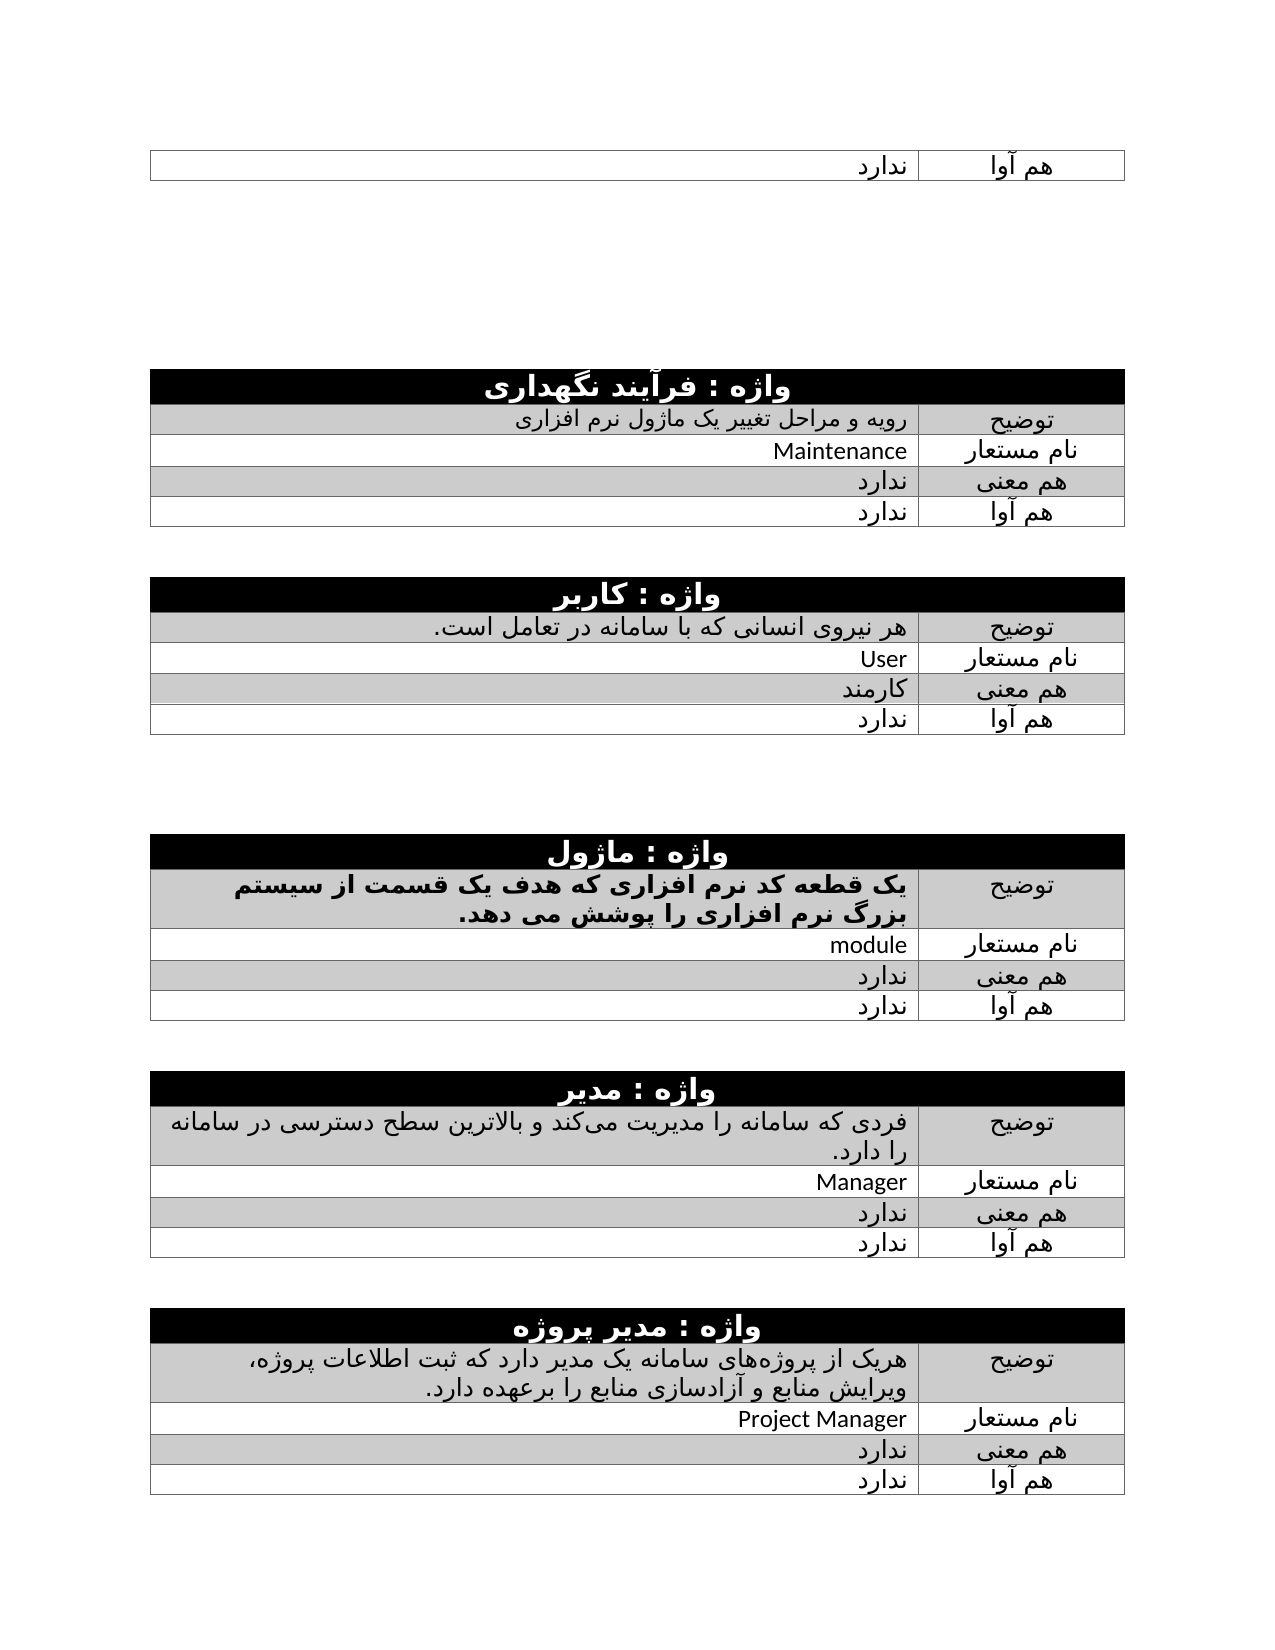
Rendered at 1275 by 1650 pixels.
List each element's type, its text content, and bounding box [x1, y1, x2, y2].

table_cell ندارد [151, 467, 918, 496]
table_cell ندارد [151, 1228, 918, 1257]
table_cell ندارد [151, 151, 918, 180]
table_cell هم آوا [919, 497, 1124, 526]
table_cell module [151, 929, 918, 960]
table_cell هم معنی [919, 1435, 1124, 1464]
table_cell ندارد [151, 705, 918, 734]
table_header واژه : مدیر پروژه [151, 1309, 1124, 1343]
table_cell هم آوا [919, 1228, 1124, 1257]
table_cell هر نیروی انسانی که با سامانه در تعامل است. [151, 613, 918, 642]
table_cell یک قطعه کد نرم افزاری که هدف یک قسمت از سیستم بزرگ نرم افزاری را پوشش می دهد. [151, 870, 918, 928]
table_cell User [151, 643, 918, 673]
table_cell هم آوا [919, 705, 1124, 734]
table_cell ندارد [151, 991, 918, 1020]
table_cell هم معنی [919, 467, 1124, 496]
table_header واژه : مدیر [151, 1072, 1124, 1106]
table_cell نام مستعار [919, 929, 1124, 960]
table_cell توضیح [919, 405, 1124, 434]
table_cell رویه و مراحل تغییر یک ماژول نرم افزاری [151, 405, 918, 434]
table_cell نام مستعار [919, 1403, 1124, 1434]
table_cell ندارد [151, 1435, 918, 1464]
table_cell هم آوا [919, 1465, 1124, 1494]
table_cell کارمند [151, 674, 918, 703]
table_cell ندارد [151, 1198, 918, 1227]
table_cell هم معنی [919, 674, 1124, 703]
table_cell توضیح [919, 1107, 1124, 1165]
table_header واژه : ماژول [151, 835, 1124, 869]
table_cell هم معنی [919, 1198, 1124, 1227]
table_cell ندارد [151, 961, 918, 990]
table_cell ندارد [151, 1465, 918, 1494]
table_cell توضیح [919, 870, 1124, 928]
table_cell Manager [151, 1166, 918, 1197]
table_cell نام مستعار [919, 435, 1124, 466]
table_cell فردی که سامانه را مدیریت می‌کند و بالاترین سطح دسترسی در سامانه را دارد. [151, 1107, 918, 1165]
table_cell Maintenance [151, 435, 918, 466]
table_cell ندارد [151, 497, 918, 526]
table_header واژه : کاربر [151, 578, 1124, 612]
table_cell توضیح [919, 1344, 1124, 1402]
table_header واژه : فرآیند نگهداری [151, 370, 1124, 404]
table_cell توضیح [919, 613, 1124, 642]
table_cell Project Manager [151, 1403, 918, 1434]
table_cell نام مستعار [919, 643, 1124, 673]
table_cell هم آوا [919, 151, 1124, 180]
table_cell نام مستعار [919, 1166, 1124, 1197]
table_cell هریک از پروژه‌های سامانه یک مدیر دارد که ثبت اطلاعات پروژه، ویرایش منابع و آزادسازی منابع را برعهده دارد. [151, 1344, 918, 1402]
table_cell هم معنی [919, 961, 1124, 990]
table_cell هم آوا [919, 991, 1124, 1020]
